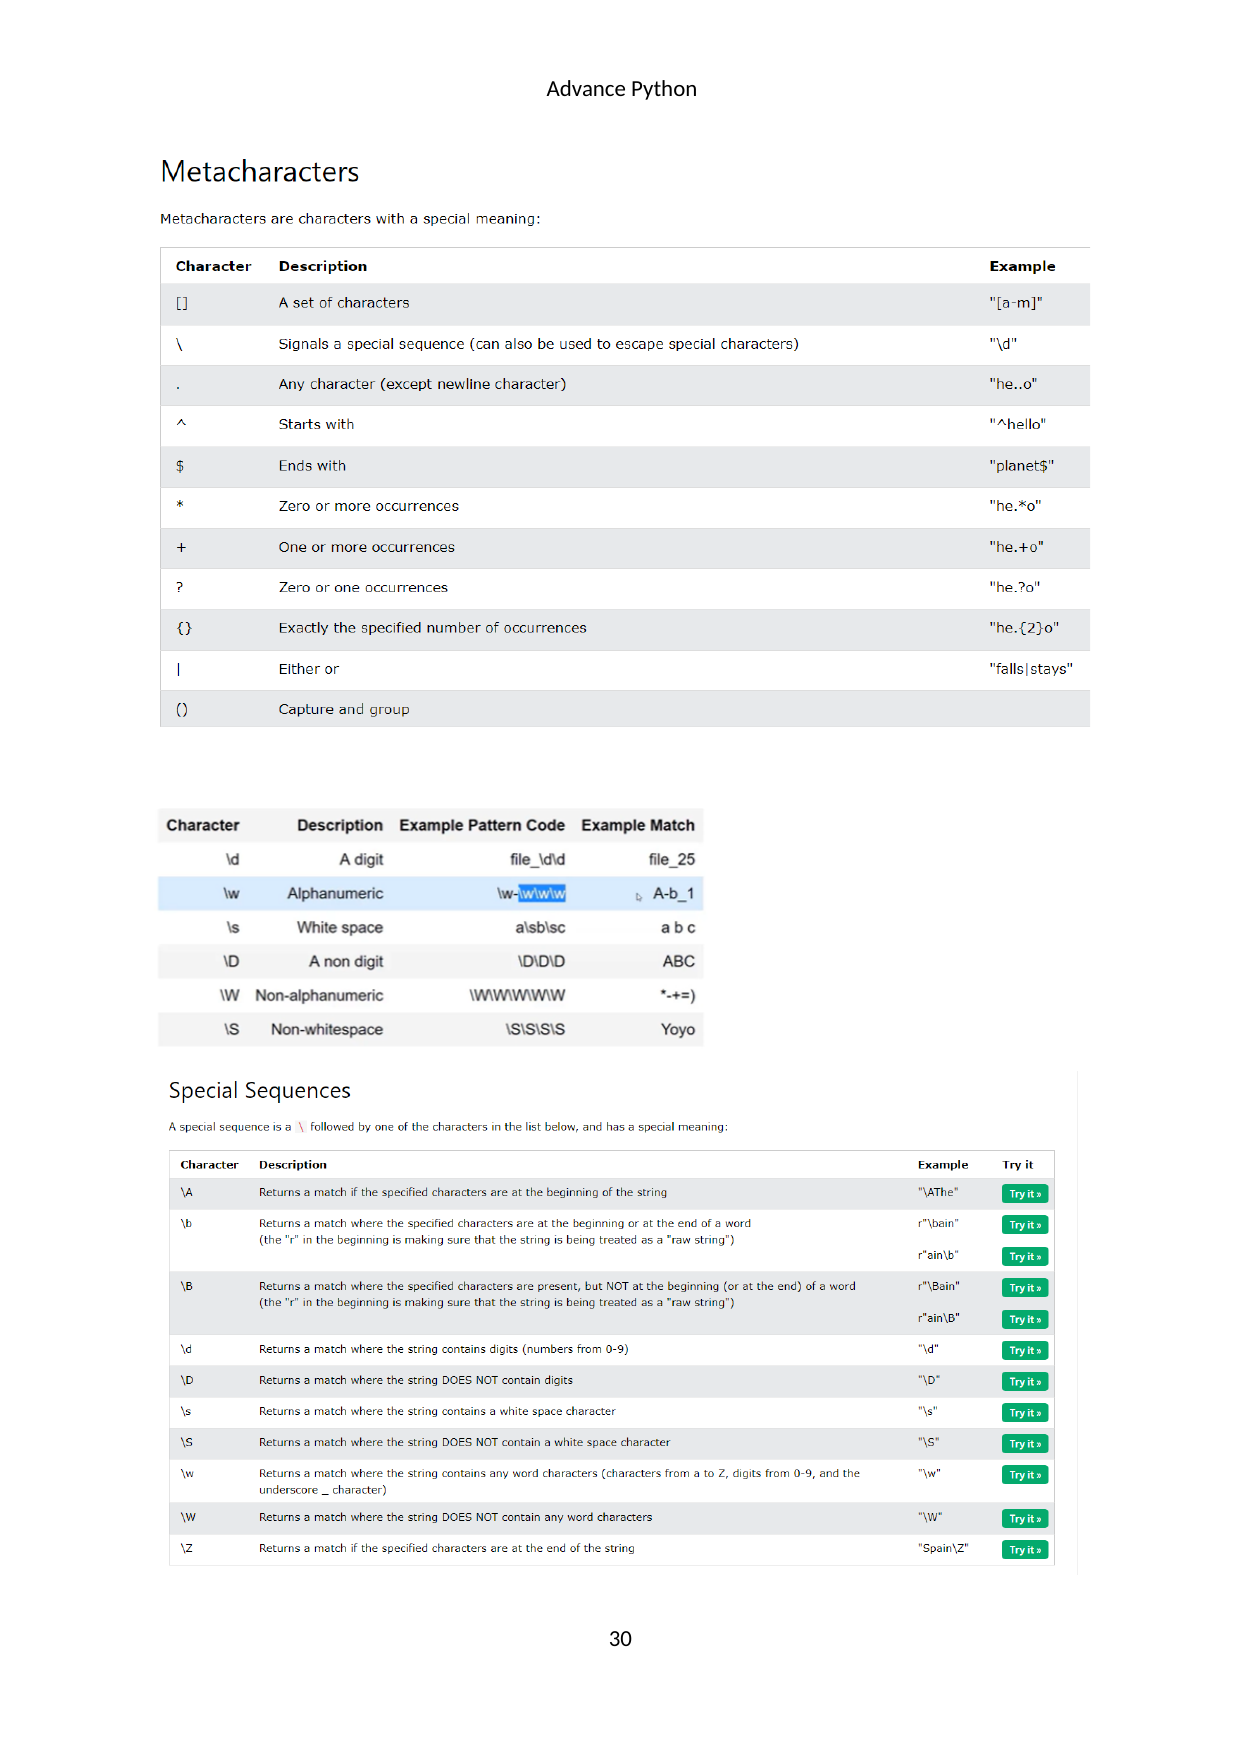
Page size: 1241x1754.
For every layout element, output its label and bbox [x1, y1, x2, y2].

picture [150, 1071, 1091, 1575]
picture [150, 805, 714, 1053]
picture [150, 150, 1091, 740]
